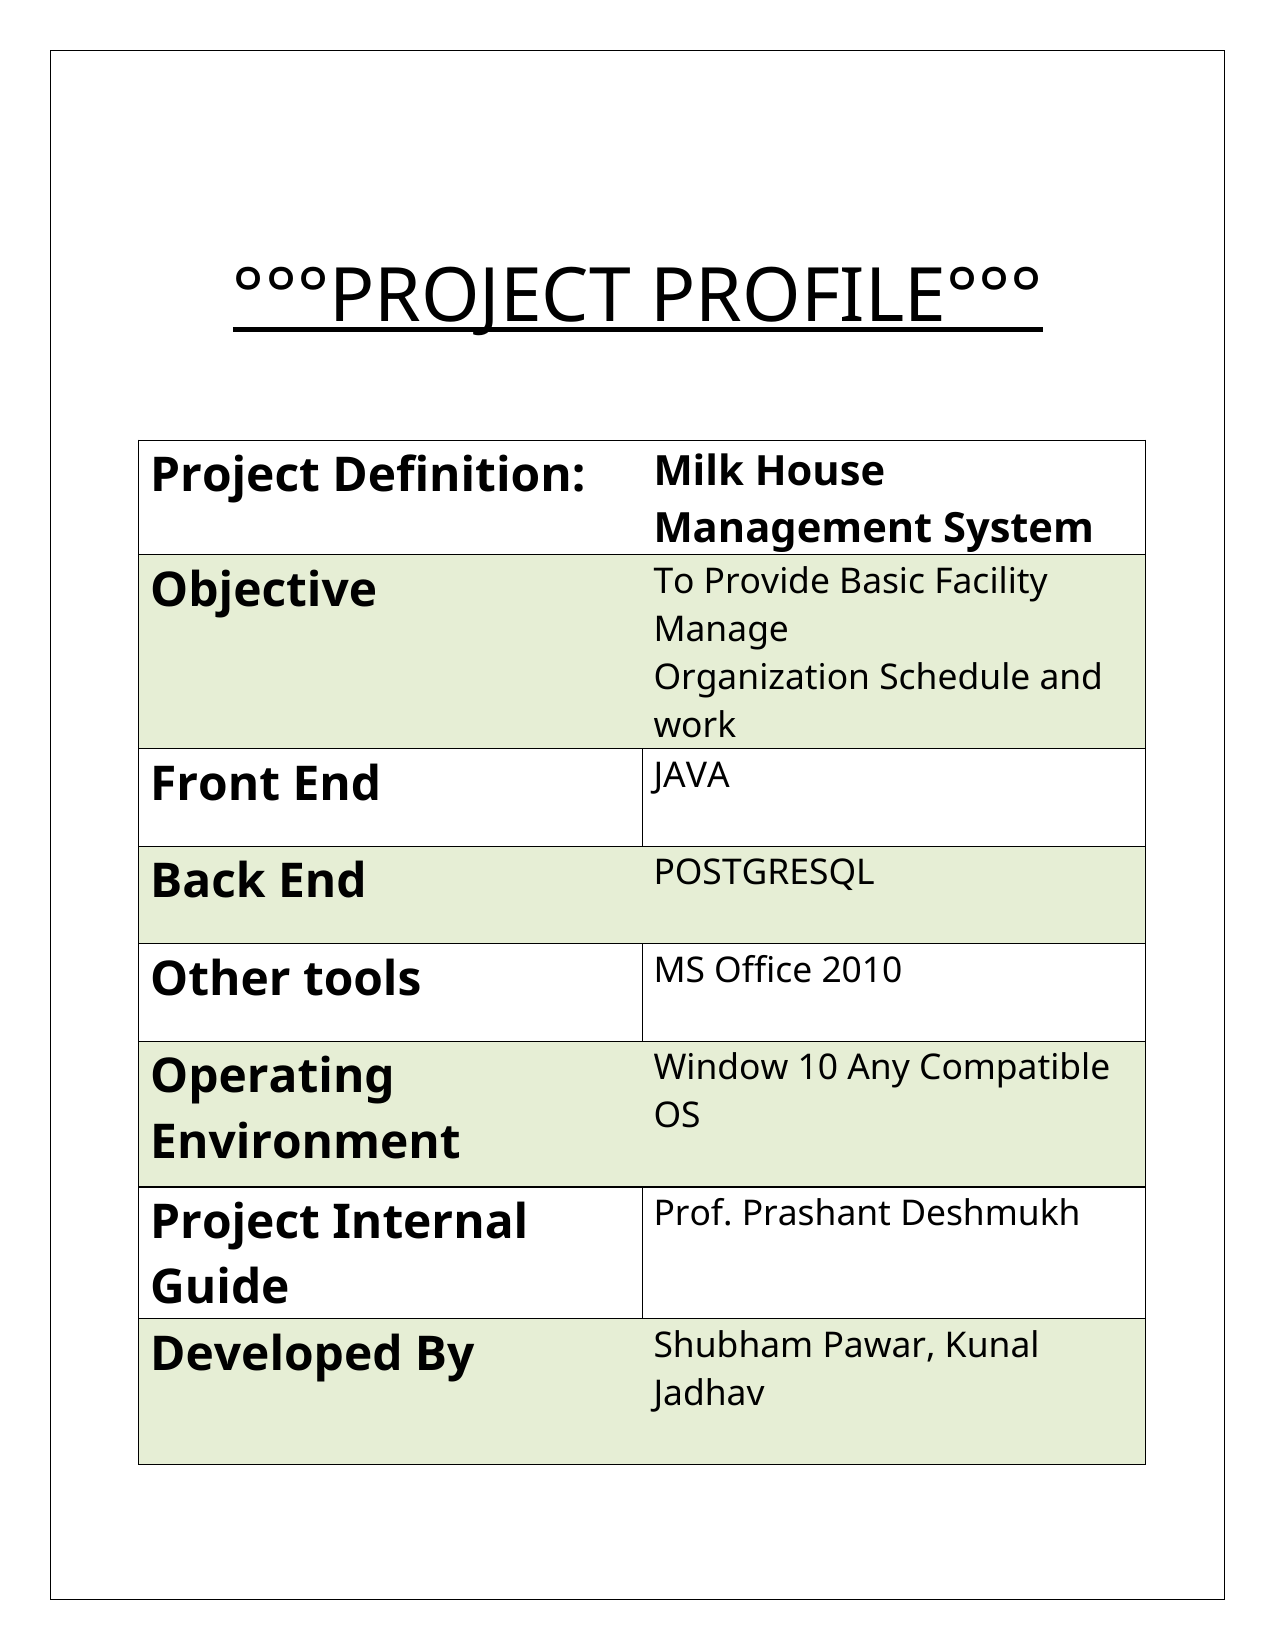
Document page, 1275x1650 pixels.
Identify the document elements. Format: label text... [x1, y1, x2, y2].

table_cell Developed By [139, 1319, 642, 1464]
table_cell MS Office 2010 [643, 944, 1145, 1041]
table_header Project Definition: [139, 441, 642, 554]
table_cell Project Internal Guide [139, 1188, 642, 1318]
table_cell JAVA [643, 749, 1145, 846]
table_cell Shubham Pawar, Kunal Jadhav [642, 1319, 1145, 1464]
table_cell POSTGRESQL [642, 847, 1145, 943]
table_cell Other tools [139, 944, 642, 1041]
table_cell Front End [139, 749, 642, 846]
table_header Milk House Management System [642, 441, 1145, 554]
table_cell Window 10 Any Compatible OS [642, 1042, 1145, 1186]
table_cell Operating Environment [139, 1042, 642, 1186]
table_cell Back End [139, 847, 642, 943]
table_cell To Provide Basic Facility Manage Organization Schedule and work [642, 555, 1145, 748]
table_cell Objective [139, 555, 642, 748]
table_cell Prof. Prashant Deshmukh [643, 1188, 1145, 1318]
text °°°PROJECT PROFILE°°° [150, 241, 1125, 343]
